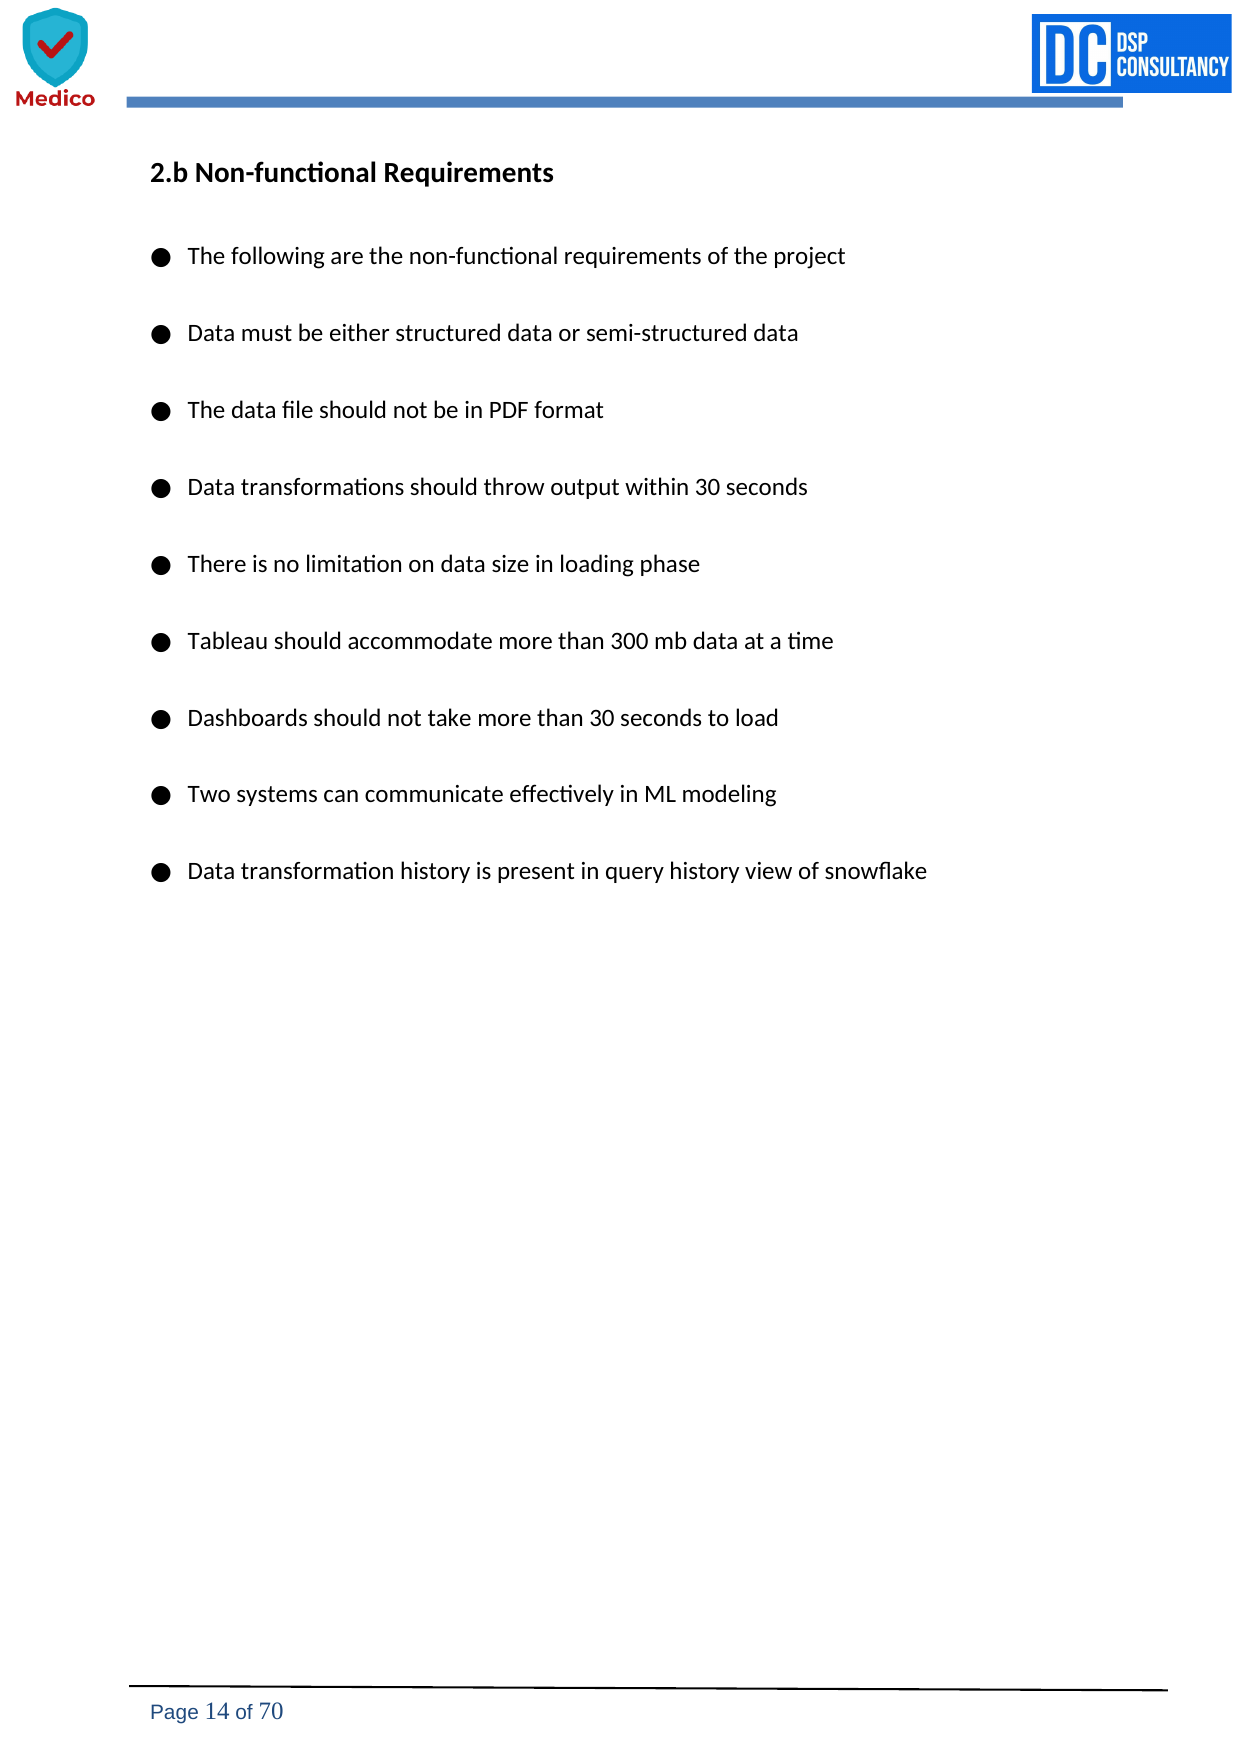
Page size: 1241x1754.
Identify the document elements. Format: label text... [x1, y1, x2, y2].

subtitle Two systems can communicate effectively in ML modeling [150, 766, 1122, 817]
subtitle Data transformation history is present in query history view of snowflake [150, 843, 1122, 894]
subtitle 2.b Non-functional Requirements [150, 154, 1122, 190]
subtitle The following are the non-functional requirements of the project [150, 228, 1122, 279]
subtitle The data file should not be in PDF format [150, 382, 1122, 433]
subtitle There is no limitation on data size in loading phase [150, 535, 1122, 587]
subtitle Tableau should accommodate more than 300 mb data at a time [150, 612, 1122, 663]
subtitle Data transformations should throw output within 30 seconds [150, 458, 1122, 510]
picture [6, 5, 102, 110]
subtitle Dashboards should not take more than 30 seconds to load [150, 689, 1122, 740]
subtitle Data must be either structured data or semi-structured data [150, 305, 1122, 356]
picture [1031, 14, 1232, 93]
